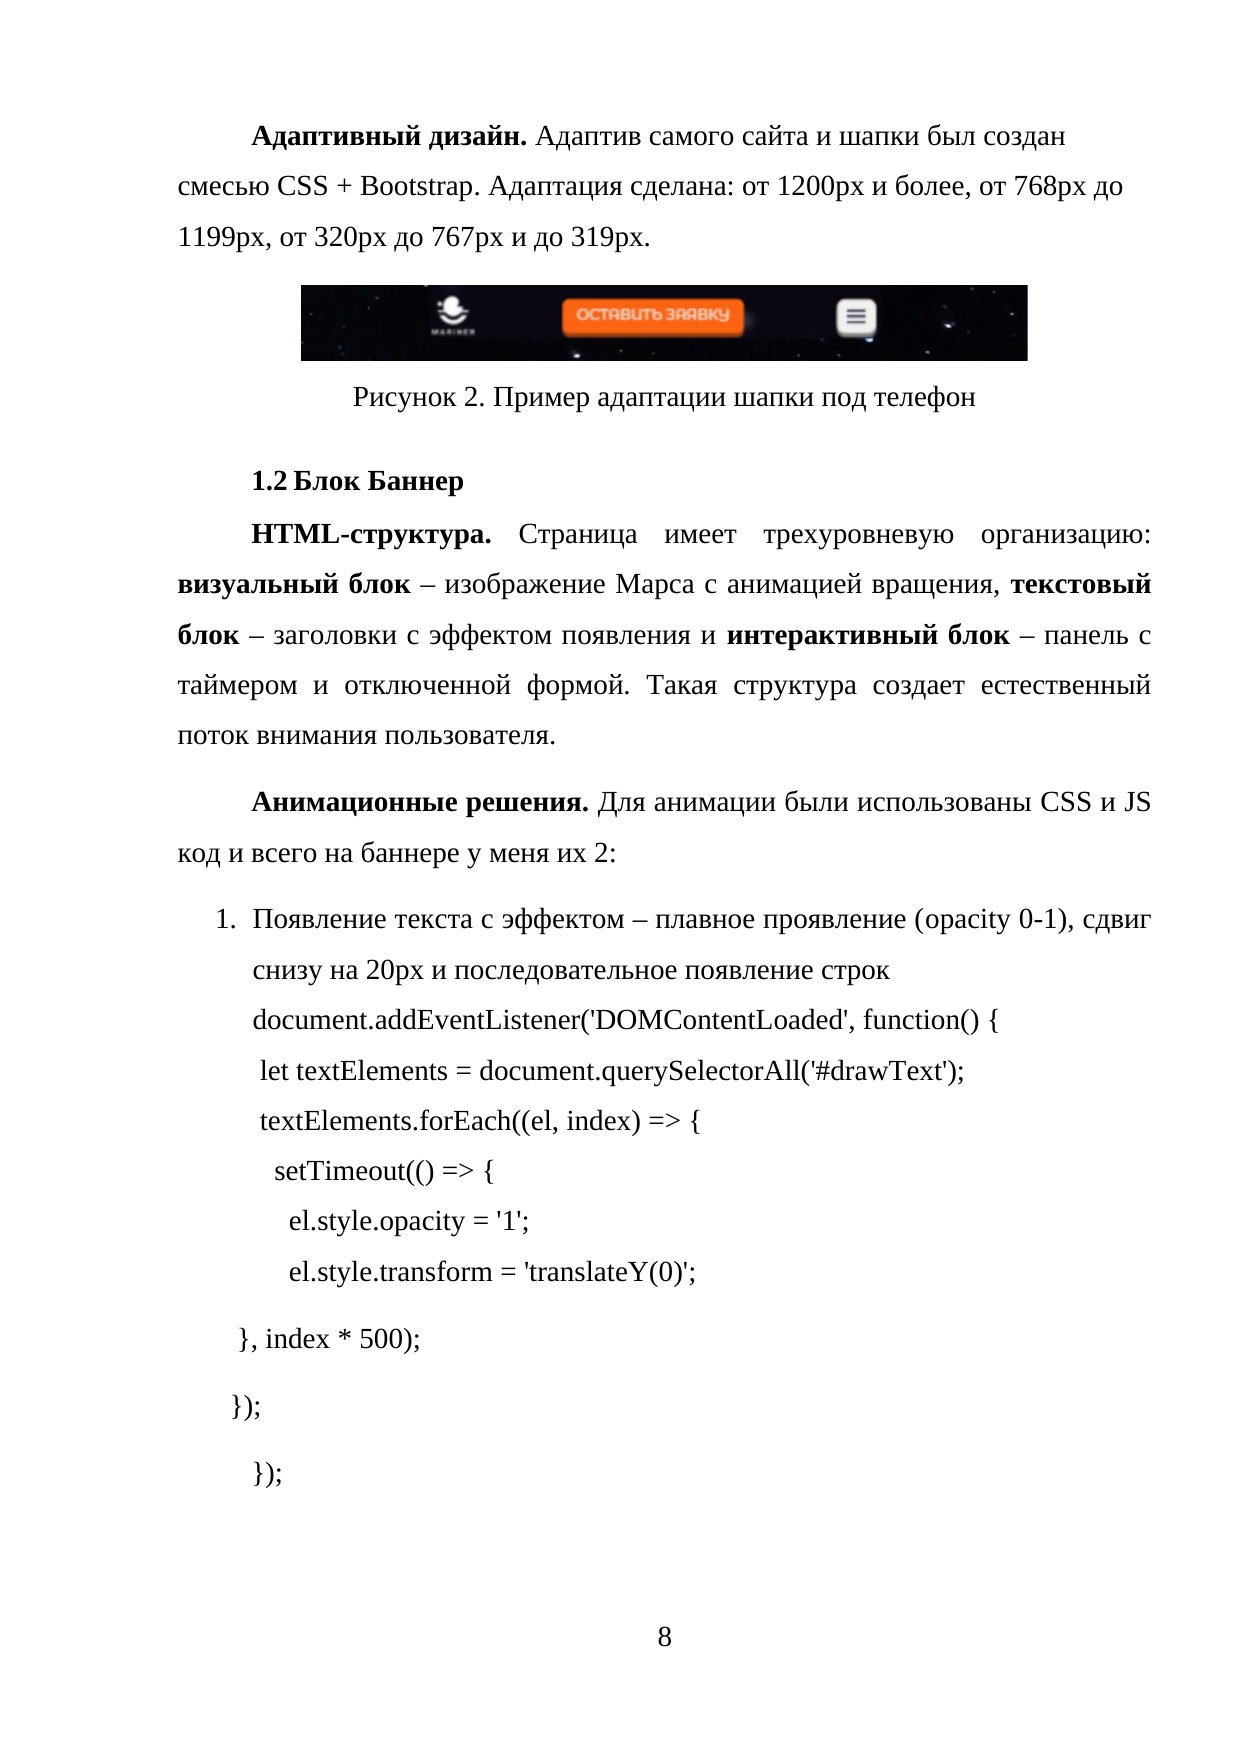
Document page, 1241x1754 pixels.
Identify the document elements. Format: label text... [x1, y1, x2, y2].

text Анимационные решения. Для анимации были использованы CSS и JS код и всего на баннере у меня их 2: [177, 784, 1152, 868]
list el.style.opacity = '1'; [252, 1203, 1152, 1237]
text 1.2 Блок Баннер [177, 463, 1152, 497]
picture [301, 285, 1028, 361]
text HTML-структура. Страница имеет трехуровневую организацию: визуальный блок – изображение Марса с анимацией вращения, текстовый блок – заголовки с эффектом появления и интерактивный блок – панель с таймером и отключенной формой. Такая структура создает естественный поток внимания пользователя. [177, 516, 1152, 751]
text }); [215, 1455, 1152, 1488]
list setTimeout(() => { [252, 1153, 1152, 1187]
list Появление текста с эффектом – плавное проявление (opacity 0-1), сдвиг снизу на 20px и последовательное появление строк [215, 902, 1152, 986]
list document.addEventListener('DOMContentLoaded', function() { [252, 1002, 1152, 1036]
text }); [215, 1388, 1152, 1421]
text Адаптивный дизайн. Адаптив самого сайта и шапки был создан смесью CSS + Bootstrap. Адаптация сделана: от 1200px и более, от 768рх до 1199px, от 320рх до 767px и до 319px. [177, 118, 1152, 252]
list el.style.transform = 'translateY(0)'; [252, 1254, 1152, 1287]
list let textElements = document.querySelectorAll('#drawText'); [252, 1053, 1152, 1086]
list textElements.forEach((el, index) => { [252, 1103, 1152, 1136]
text }, index * 500); [215, 1321, 1152, 1354]
text Рисунок 2. Пример адаптации шапки под телефон [177, 379, 1152, 413]
